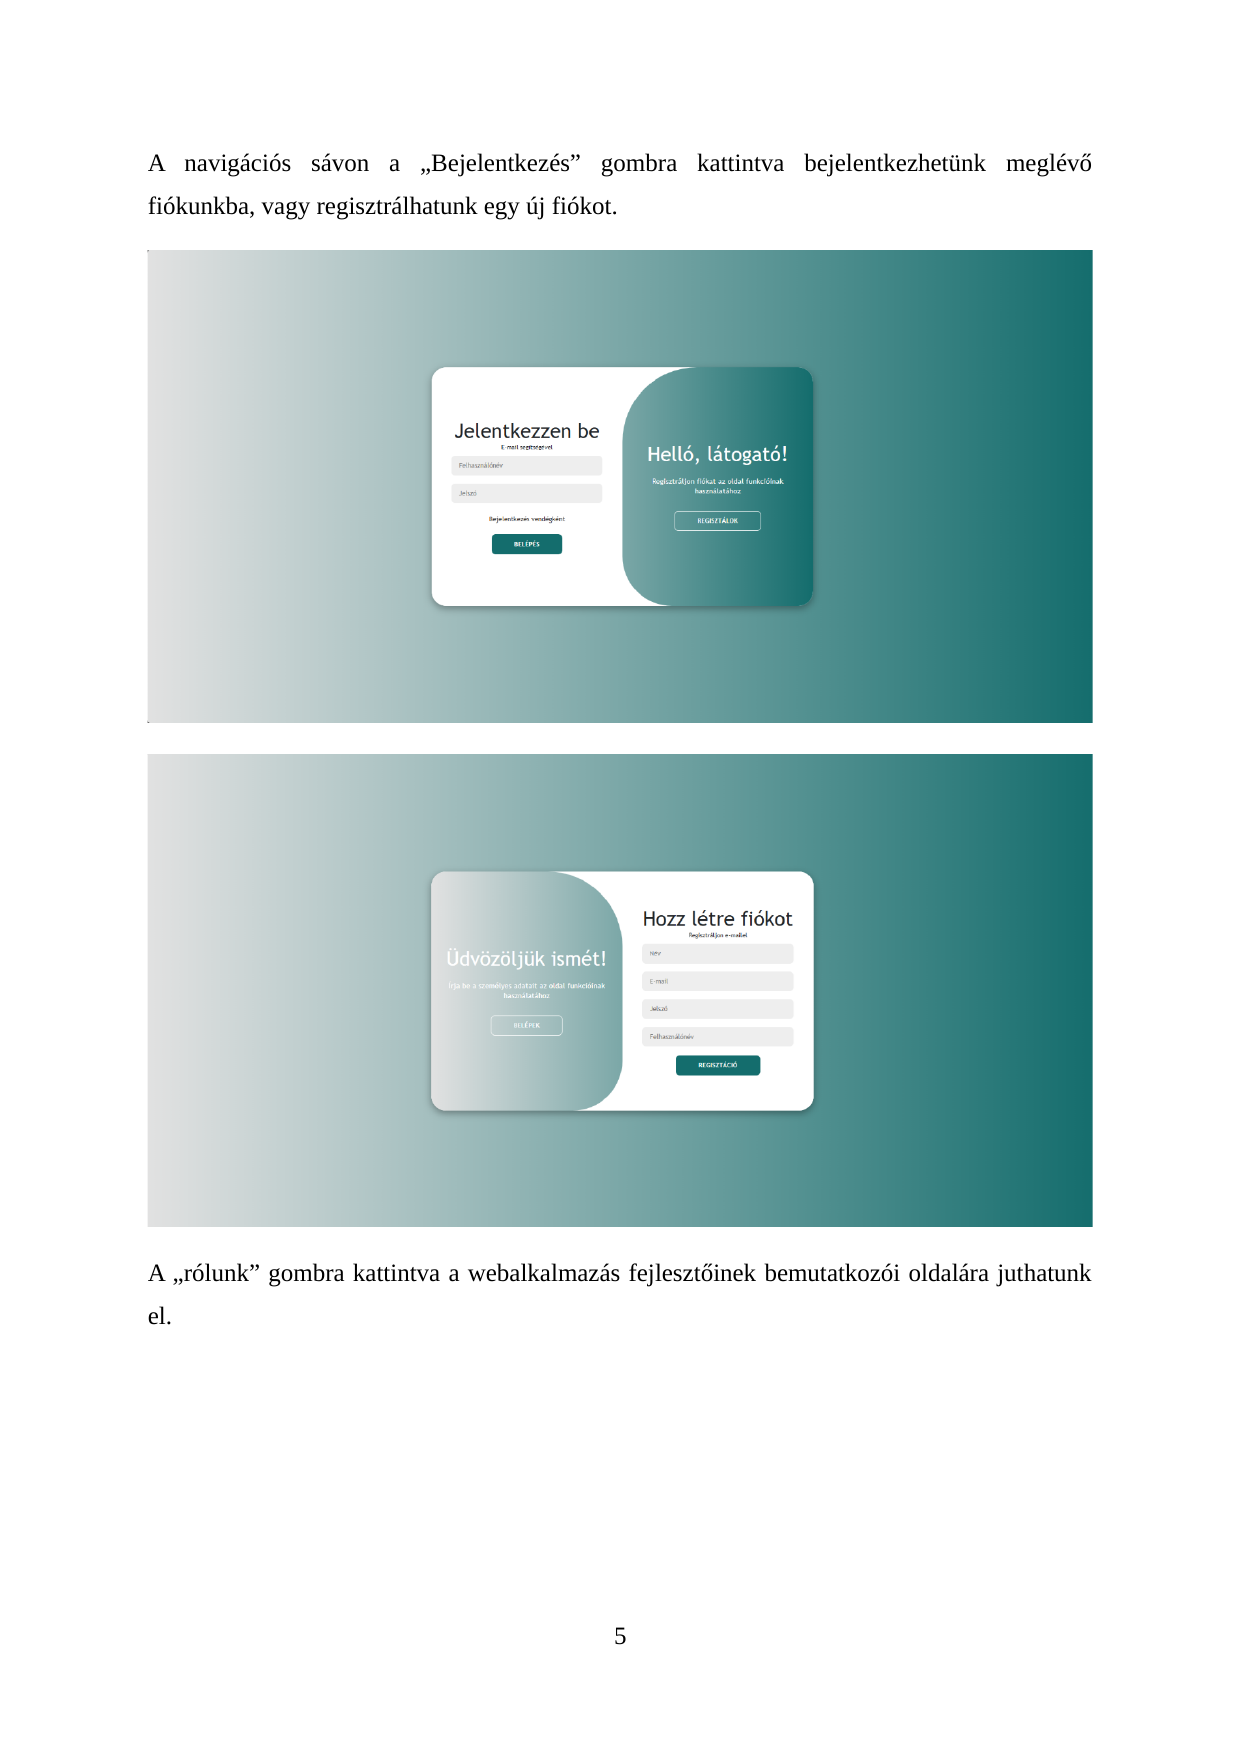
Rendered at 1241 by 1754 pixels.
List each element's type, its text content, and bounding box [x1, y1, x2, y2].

picture [147, 250, 1093, 723]
text A „rólunk” gombra kattintva a webalkalmazás fejlesztőinek bemutatkozói oldalára juthatunk el. [148, 1258, 1092, 1330]
picture [147, 754, 1093, 1227]
text A navigációs sávon a „Bejelentkezés” gombra kattintva bejelentkezhetünk meglévő fiókunkba, vagy regisztrálhatunk egy új fiókot. [148, 148, 1092, 219]
